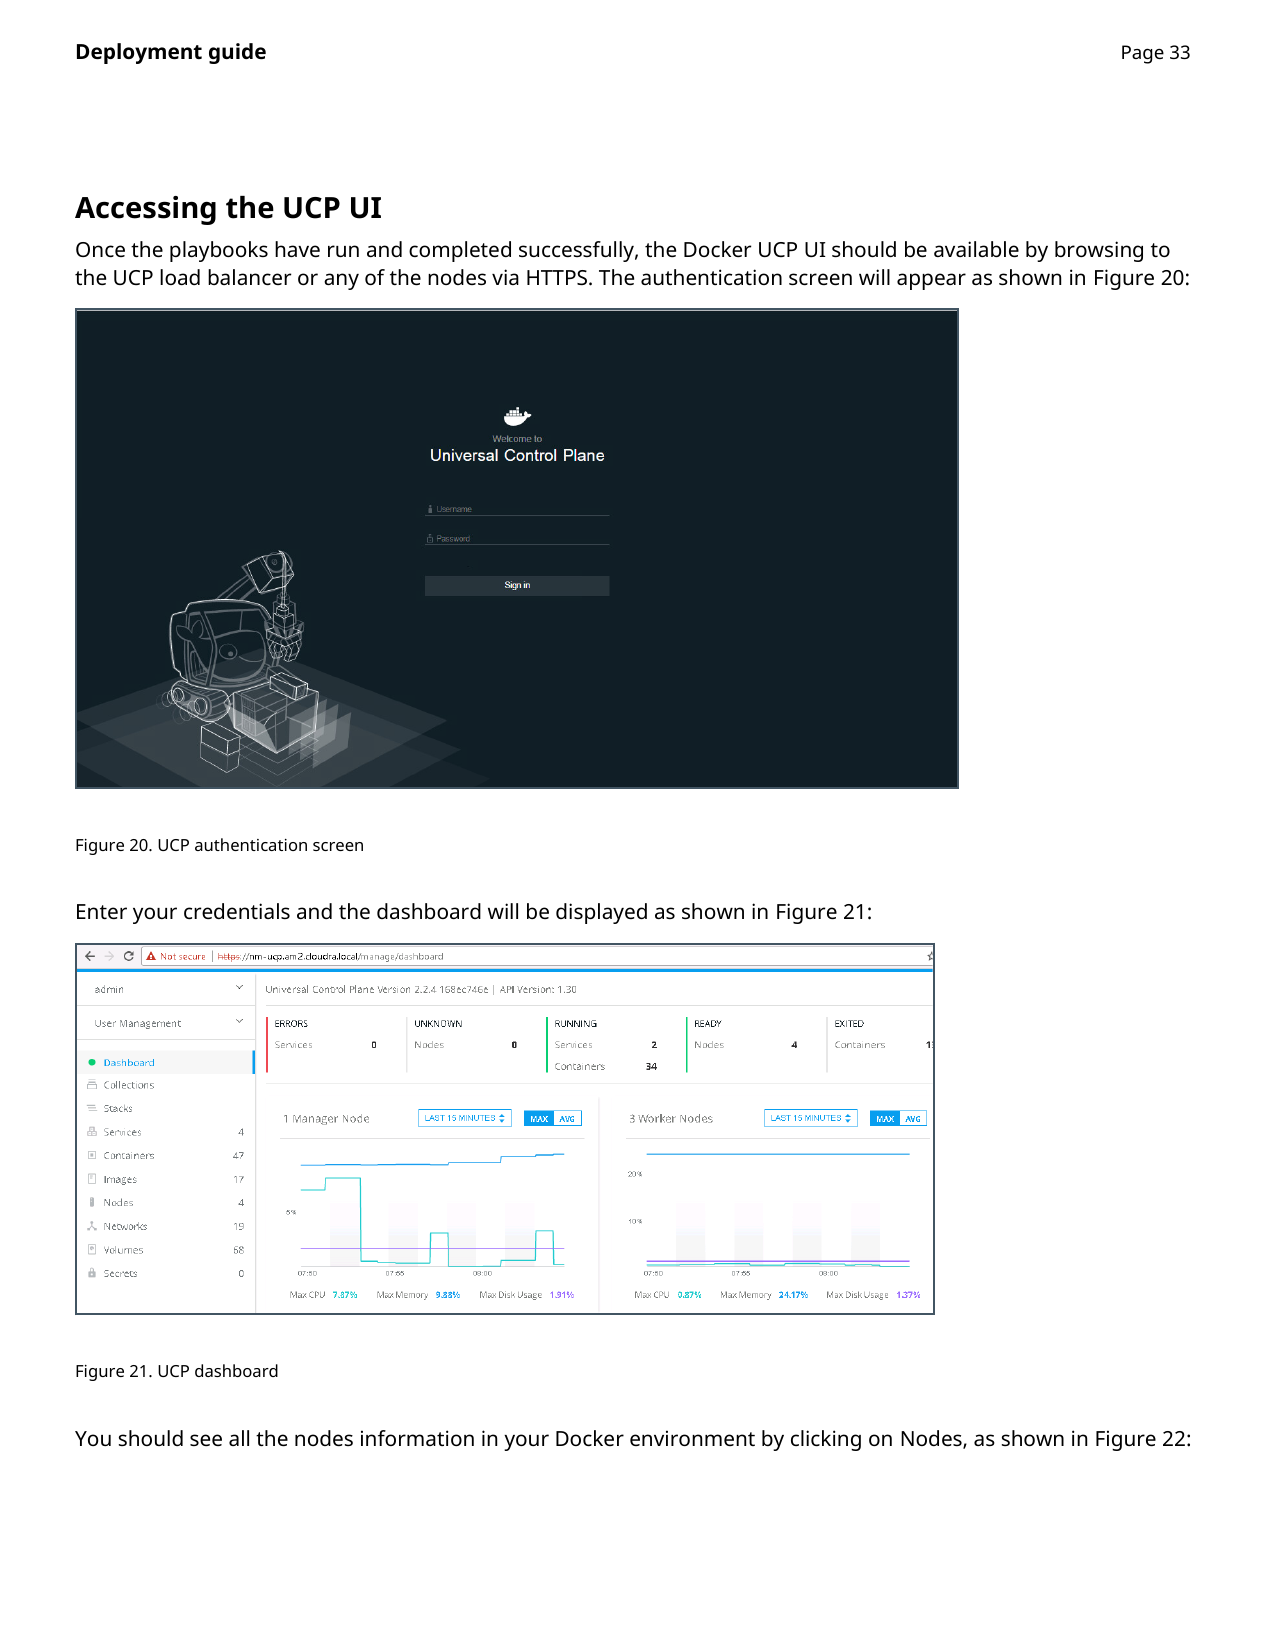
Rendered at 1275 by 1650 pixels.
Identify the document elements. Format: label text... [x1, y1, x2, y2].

picture [77, 310, 957, 787]
subtitle Accessing the UCP UI [75, 187, 1200, 227]
picture [77, 945, 933, 1313]
